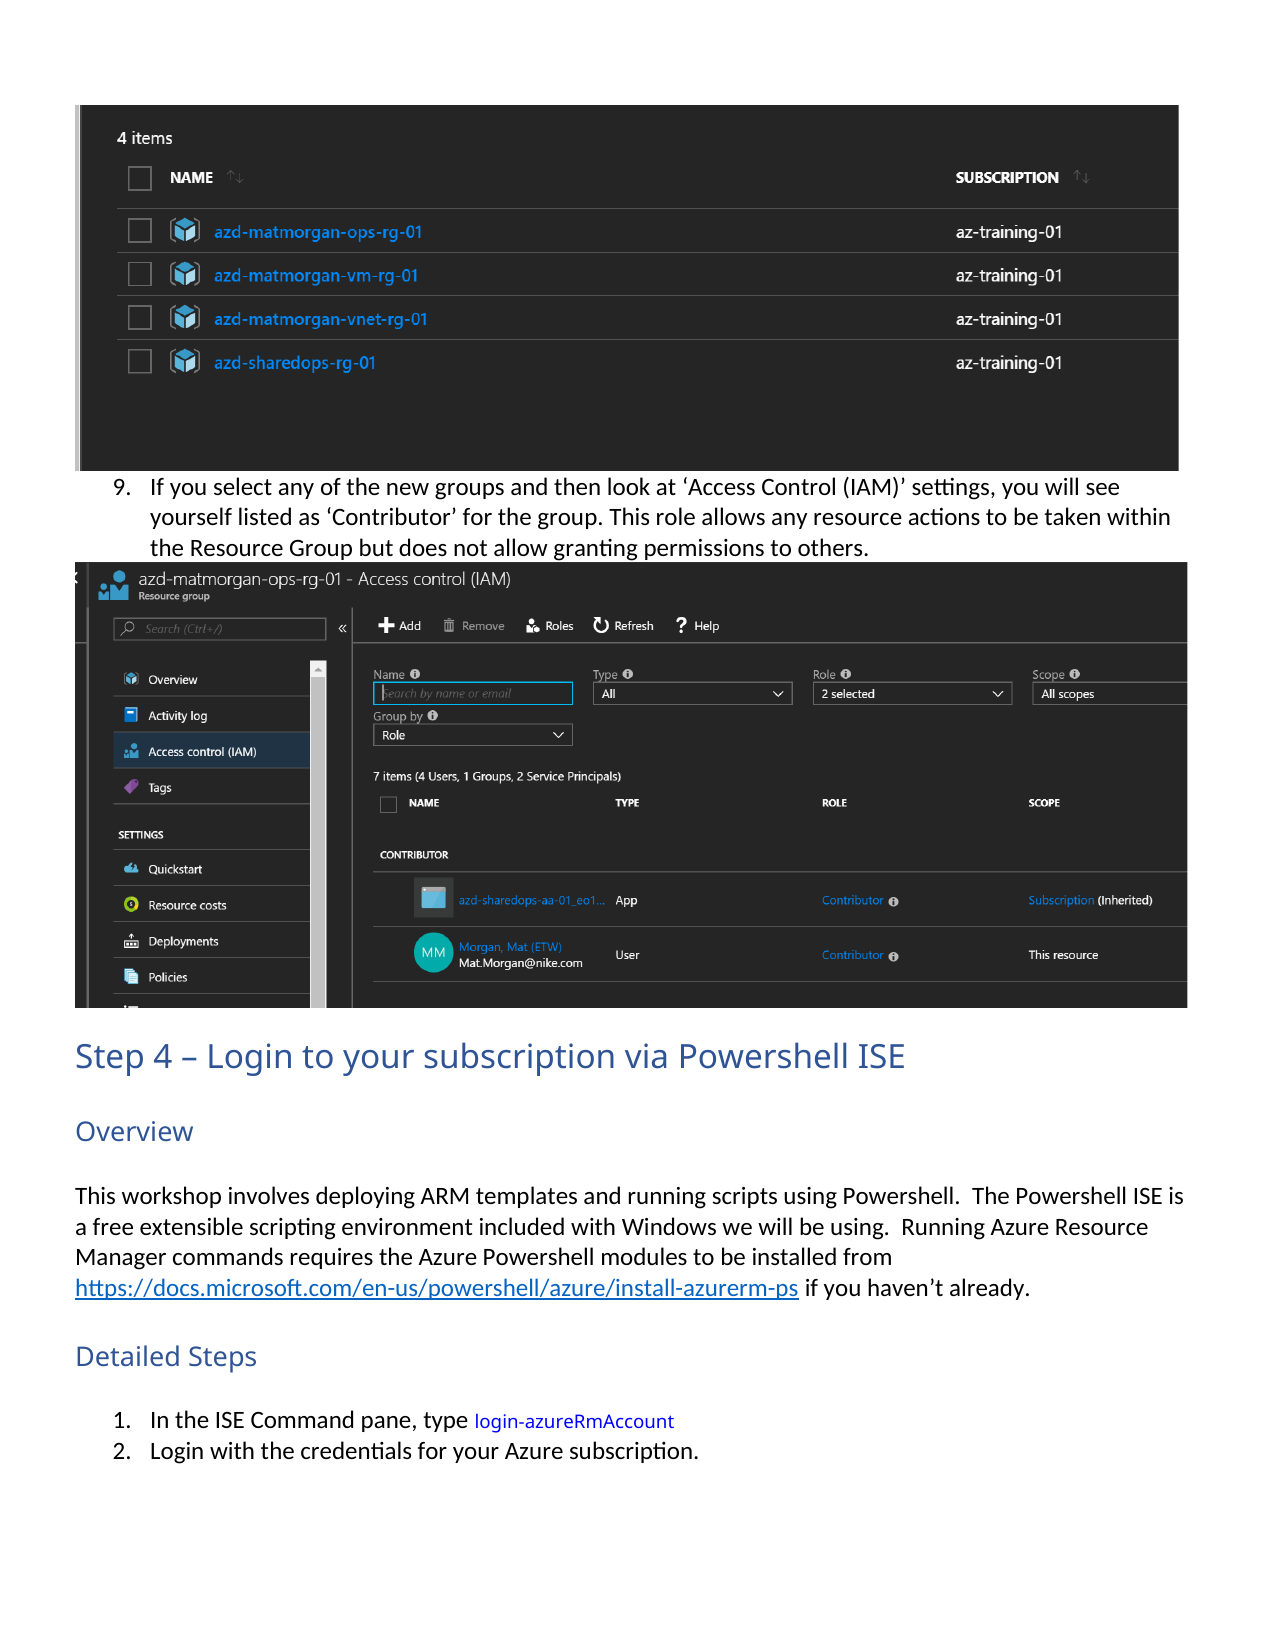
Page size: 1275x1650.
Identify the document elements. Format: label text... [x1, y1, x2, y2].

subtitle Overview [75, 1113, 1200, 1150]
text This workshop involves deploying ARM templates and running scripts using Powershell. The Powershell ISE is a free extensible scripting environment included with Windows we will be using. Running Azure Resource Manager commands requires the Azure Powershell modules to be installed from https://docs.microsoft.com/en-us/powershell/azure/install-azurerm-ps if you haven’t already. [75, 1180, 1200, 1302]
list Login with the credentials for your Azure subscription. [112, 1435, 1200, 1466]
list In the ISE Command pane, type login-azureRmAccount [112, 1404, 1200, 1435]
list If you select any of the new groups and then look at ‘Access Control (IAM)’ settings, you will see yourself listed as ‘Contributor’ for the group. This role allows any resource actions to be taken within the Resource Group but does not allow granting permissions to others. [112, 471, 1200, 562]
picture [75, 562, 1188, 1008]
subtitle Step 4 – Login to your subscription via Powershell ISE [75, 1033, 1200, 1078]
picture [75, 105, 1179, 471]
subtitle Detailed Steps [75, 1337, 1200, 1374]
